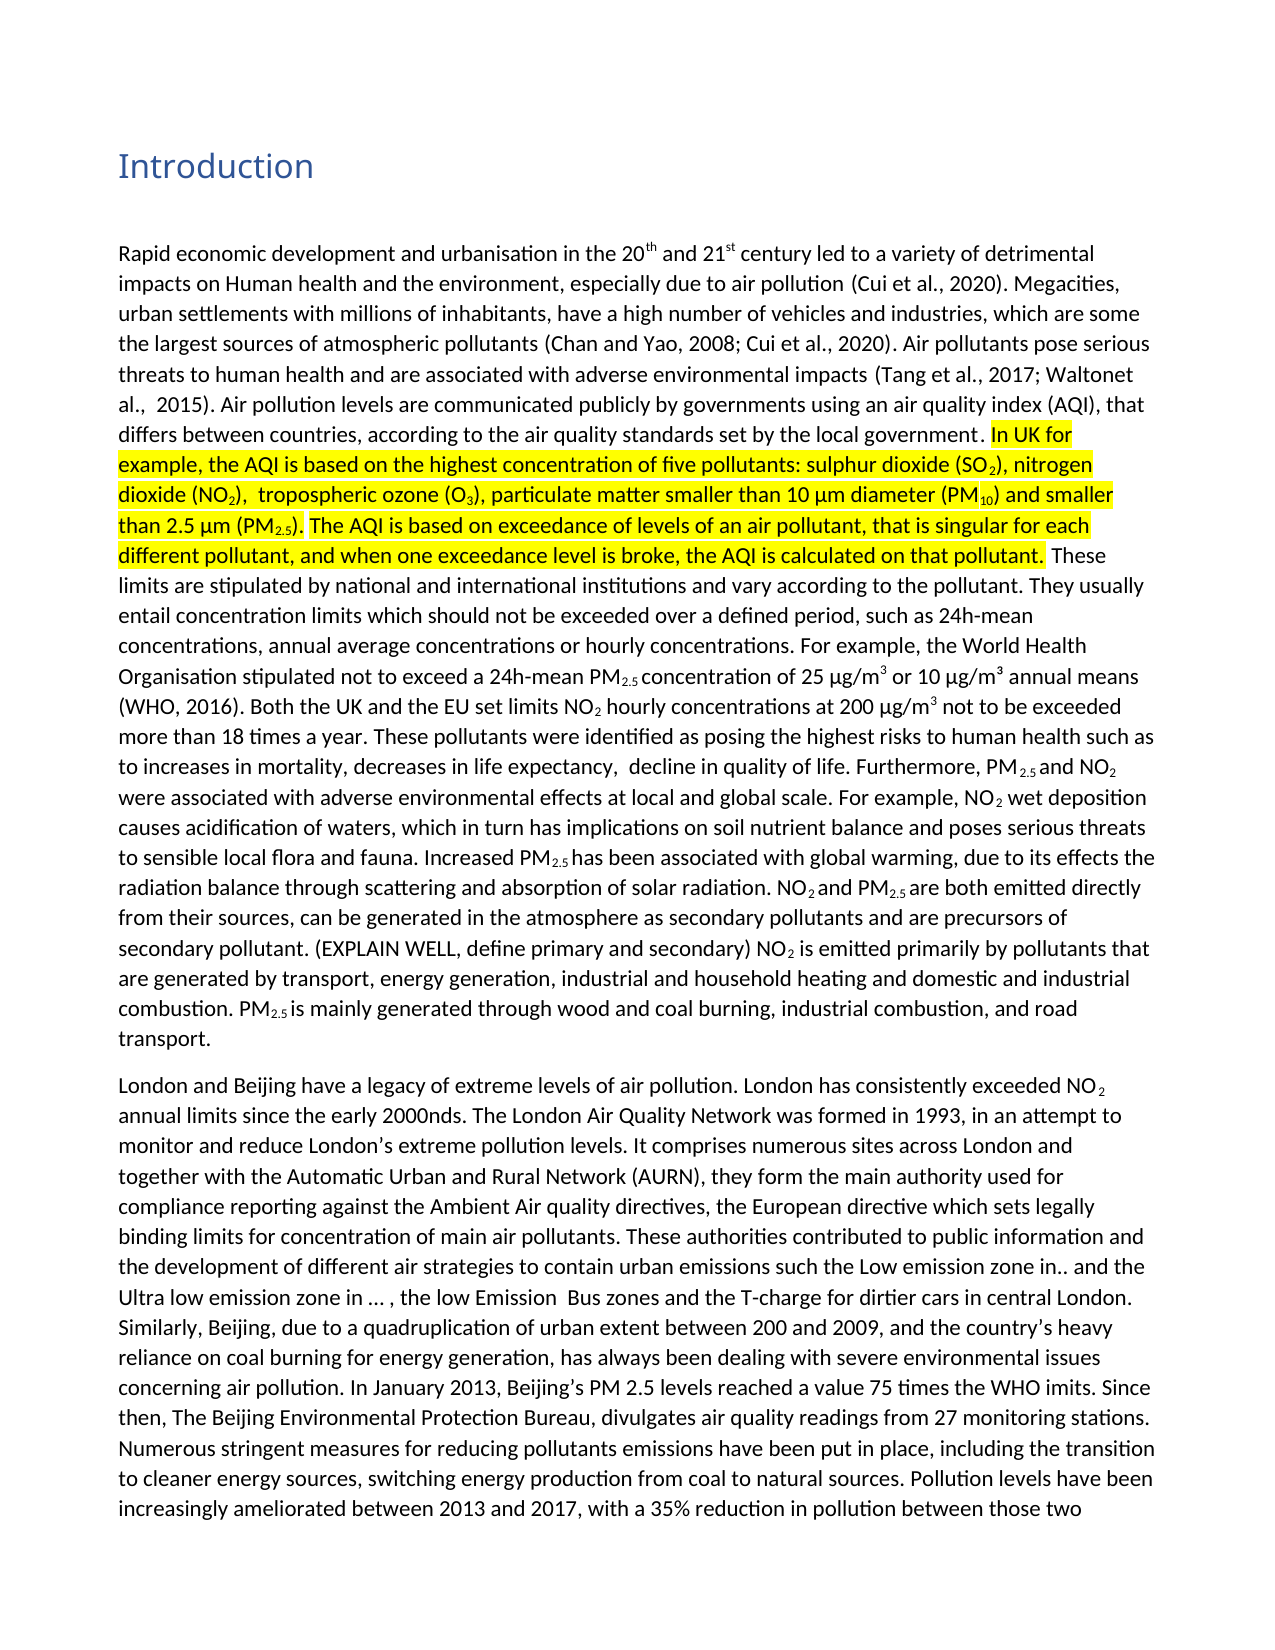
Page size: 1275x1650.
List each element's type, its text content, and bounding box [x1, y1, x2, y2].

subtitle Introduction [118, 143, 1157, 188]
text Rapid economic development and urbanisation in the 20th and 21st century led to a variety of detrimental impacts on Human health and the environment, especially due to air pollution (Cui et al., 2020). Megacities, urban settlements with millions of inhabitants, have a high number of vehicles and industries, which are some the largest sources of atmospheric pollutants (Chan and Yao, 2008; Cui et al., 2020). Air pollutants pose serious threats to human health and are associated with adverse environmental impacts (Tang et al., 2017; Waltonet al., 2015). Air pollution levels are communicated publicly by governments using an air quality index (AQI), that differs between countries, according to the air quality standards set by the local government. In UK for example, the AQI is based on the highest concentration of five pollutants: sulphur dioxide (SO2), nitrogen dioxide (NO2), tropospheric ozone (O3), particulate matter smaller than 10 μm diameter (PM10) and smaller than 2.5 μm (PM2.5). The AQI is based on exceedance of levels of an air pollutant, that is singular for each different pollutant, and when one exceedance level is broke, the AQI is calculated on that pollutant. These limits are stipulated by national and international institutions and vary according to the pollutant. They usually entail concentration limits which should not be exceeded over a defined period, such as 24h-mean concentrations, annual average concentrations or hourly concentrations. For example, the World Health Organisation stipulated not to exceed a 24h-mean PM2.5 concentration of 25 μg/m3 or 10 μg/m³ annual means (WHO, 2016). Both the UK and the EU set limits NO2 hourly concentrations at 200 μg/m3 not to be exceeded more than 18 times a year. These pollutants were identified as posing the highest risks to human health such as to increases in mortality, decreases in life expectancy, decline in quality of life. Furthermore, PM2.5 and NO2 were associated with adverse environmental effects at local and global scale. For example, NO2 wet deposition causes acidification of waters, which in turn has implications on soil nutrient balance and poses serious threats to sensible local flora and fauna. Increased PM2.5 has been associated with global warming, due to its effects the radiation balance through scattering and absorption of solar radiation. NO2 and PM2.5 are both emitted directly from their sources, can be generated in the atmosphere as secondary pollutants and are precursors of secondary pollutant. (EXPLAIN WELL, define primary and secondary) NO2 is emitted primarily by pollutants that are generated by transport, energy generation, industrial and household heating and domestic and industrial combustion. PM2.5 is mainly generated through wood and coal burning, industrial combustion, and road transport. [118, 239, 1157, 1052]
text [118, 1071, 1157, 1522]
